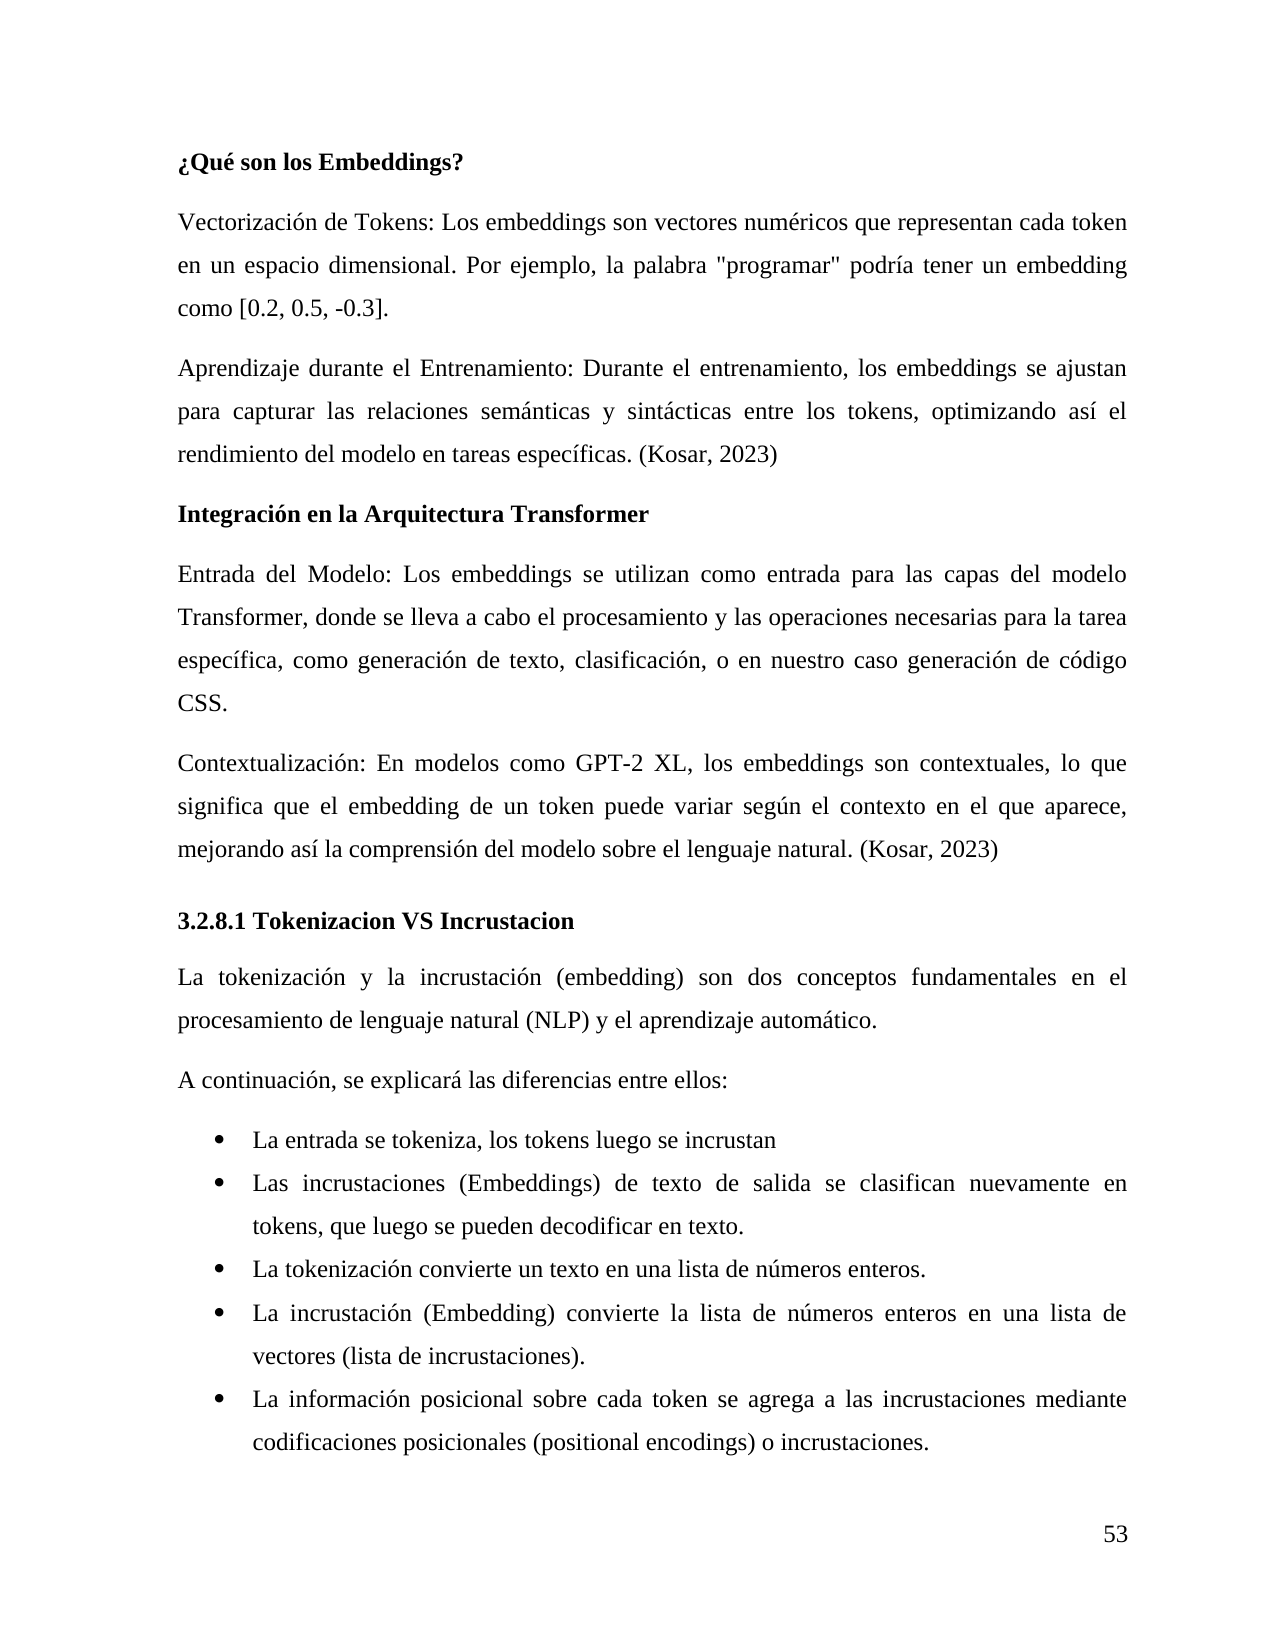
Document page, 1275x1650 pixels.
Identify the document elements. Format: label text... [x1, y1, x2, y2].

list La entrada se tokeniza, los tokens luego se incrustan [215, 1125, 1128, 1154]
text Contextualización: En modelos como GPT-2 XL, los embeddings son contextuales, lo que significa que el embedding de un token puede variar según el contexto en el que aparece, mejorando así la comprensión del modelo sobre el lenguaje natural. [177, 748, 1128, 863]
list Las incrustaciones (Embeddings) de texto de salida se clasifican nuevamente en tokens, que luego se pueden decodificar en texto. [215, 1168, 1128, 1240]
text Integración en la Arquitectura Transformer [177, 499, 1128, 528]
list La información posicional sobre cada token se agrega a las incrustaciones mediante codificaciones posicionales (positional encodings) o incrustaciones. [215, 1384, 1128, 1456]
text La tokenización y la incrustación (embedding) son dos conceptos fundamentales en el procesamiento de lenguaje natural (NLP) y el aprendizaje automático. [177, 962, 1128, 1034]
text Vectorización de Tokens: Los embeddings son vectores numéricos que representan cada token en un espacio dimensional. Por ejemplo, la palabra "programar" podría tener un embedding como [0.2, 0.5, -0.3]. [177, 207, 1128, 322]
text Entrada del Modelo: Los embeddings se utilizan como entrada para las capas del modelo Transformer, donde se lleva a cabo el procesamiento y las operaciones necesarias para la tarea específica, como generación de texto, clasificación, o en nuestro caso generación de código CSS. [177, 559, 1128, 717]
text A continuación, se explicará las diferencias entre ellos: [177, 1065, 1128, 1094]
text ¿Qué son los Embeddings? [177, 147, 1128, 176]
list La incrustación (Embedding) convierte la lista de números enteros en una lista de vectores (lista de incrustaciones). [215, 1298, 1128, 1369]
list La tokenización convierte un texto en una lista de números enteros. [215, 1254, 1128, 1283]
subtitle 3.2.8.1 Tokenizacion VS Incrustacion [177, 906, 1128, 935]
text Aprendizaje durante el Entrenamiento: Durante el entrenamiento, los embeddings se ajustan para capturar las relaciones semánticas y sintácticas entre los tokens, optimizando así el rendimiento del modelo en tareas específicas. [177, 353, 1128, 468]
